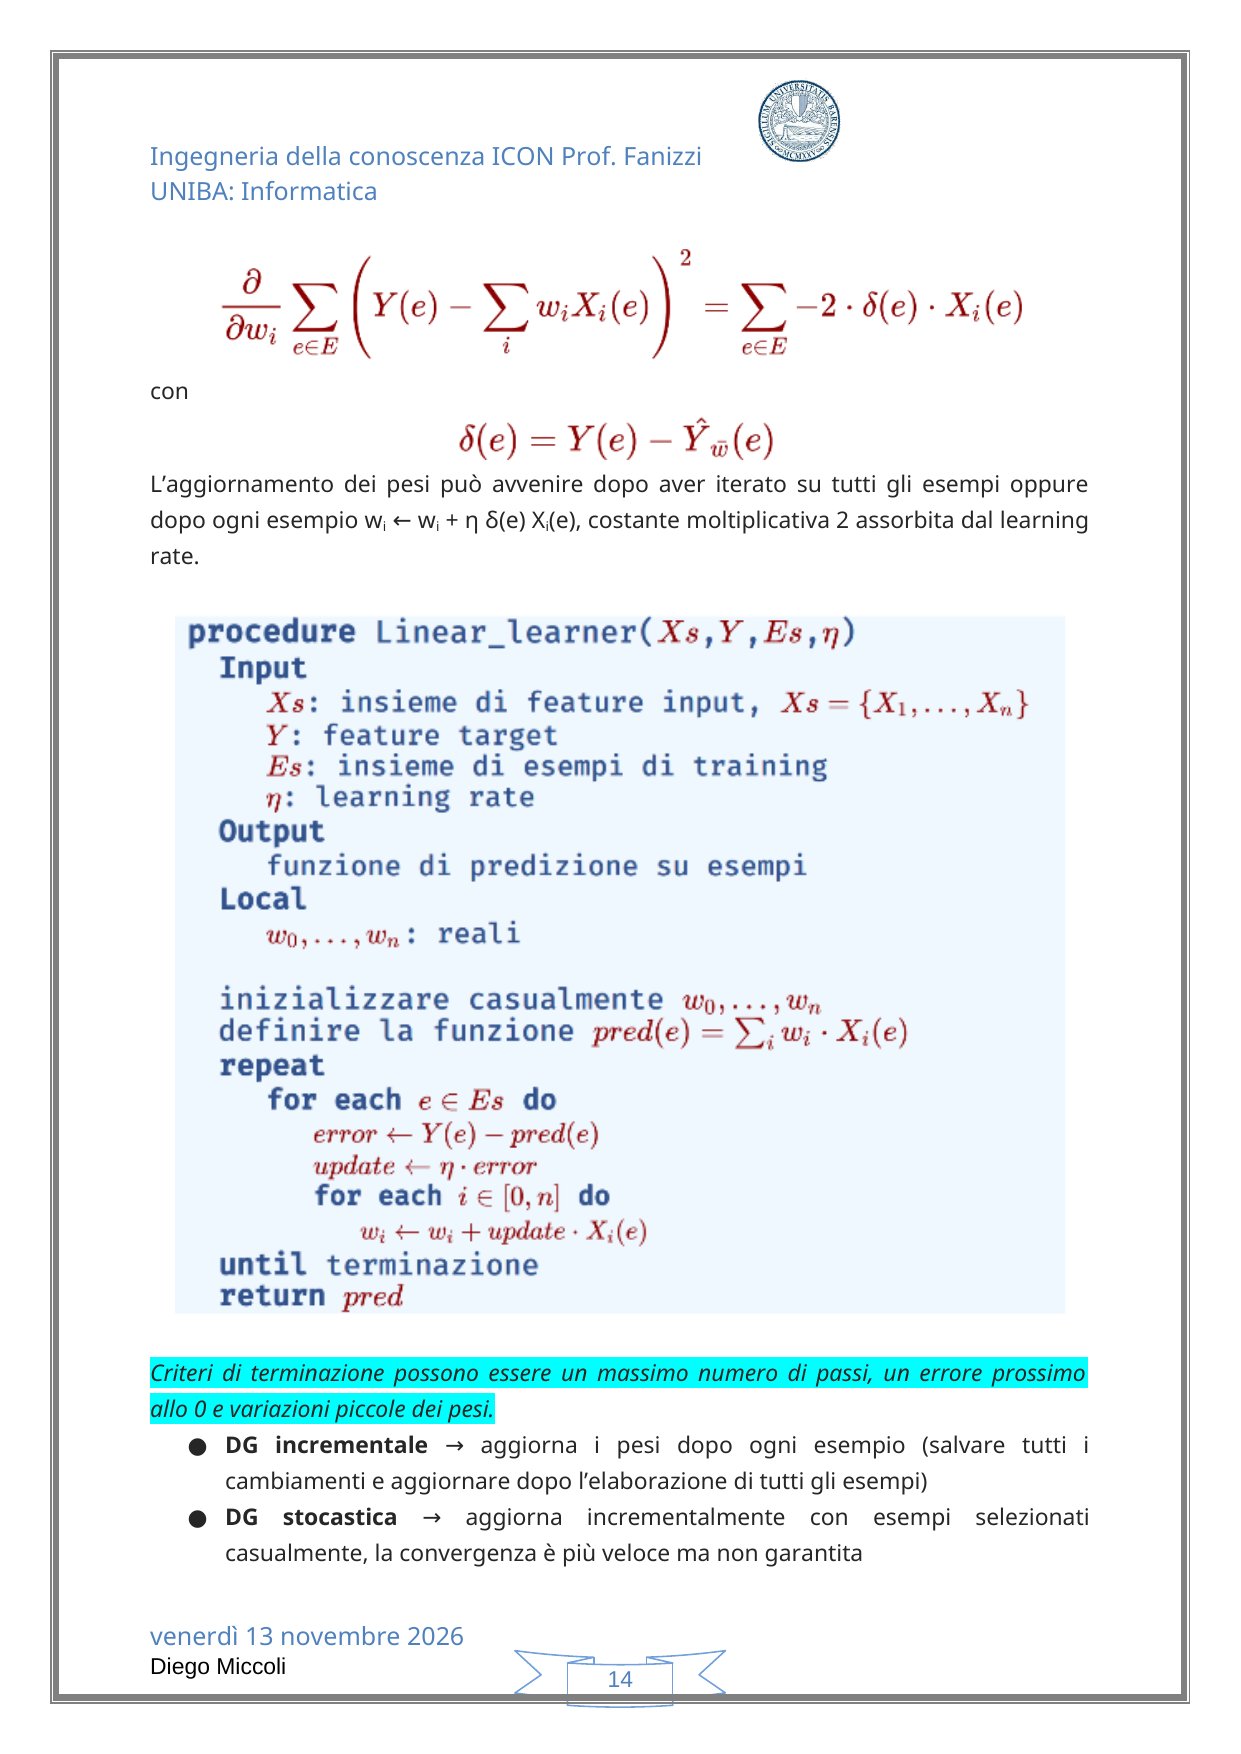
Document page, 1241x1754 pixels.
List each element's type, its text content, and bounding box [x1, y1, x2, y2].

picture [754, 75, 846, 166]
picture [455, 410, 785, 465]
picture [203, 233, 1037, 371]
list DG stocastica → aggiorna incrementalmente con esempi selezionati casualmente, la convergenza è più veloce ma non garantita [187, 1501, 1090, 1568]
text Criteri di terminazione possono essere un massimo numero di passi, un errore prossimo allo 0 e variazioni piccole dei pesi. [150, 1357, 1090, 1424]
text con [150, 375, 1090, 406]
picture [175, 611, 1066, 1318]
text L’aggiornamento dei pesi può avvenire dopo aver iterato su tutti gli esempi oppure dopo ogni esempio wi ← wi + η δ(e) Xi(e), costante moltiplicativa 2 assorbita dal learning rate. [150, 468, 1090, 571]
list DG incrementale → aggiorna i pesi dopo ogni esempio (salvare tutti i cambiamenti e aggiornare dopo l’elaborazione di tutti gli esempi) [187, 1429, 1090, 1496]
